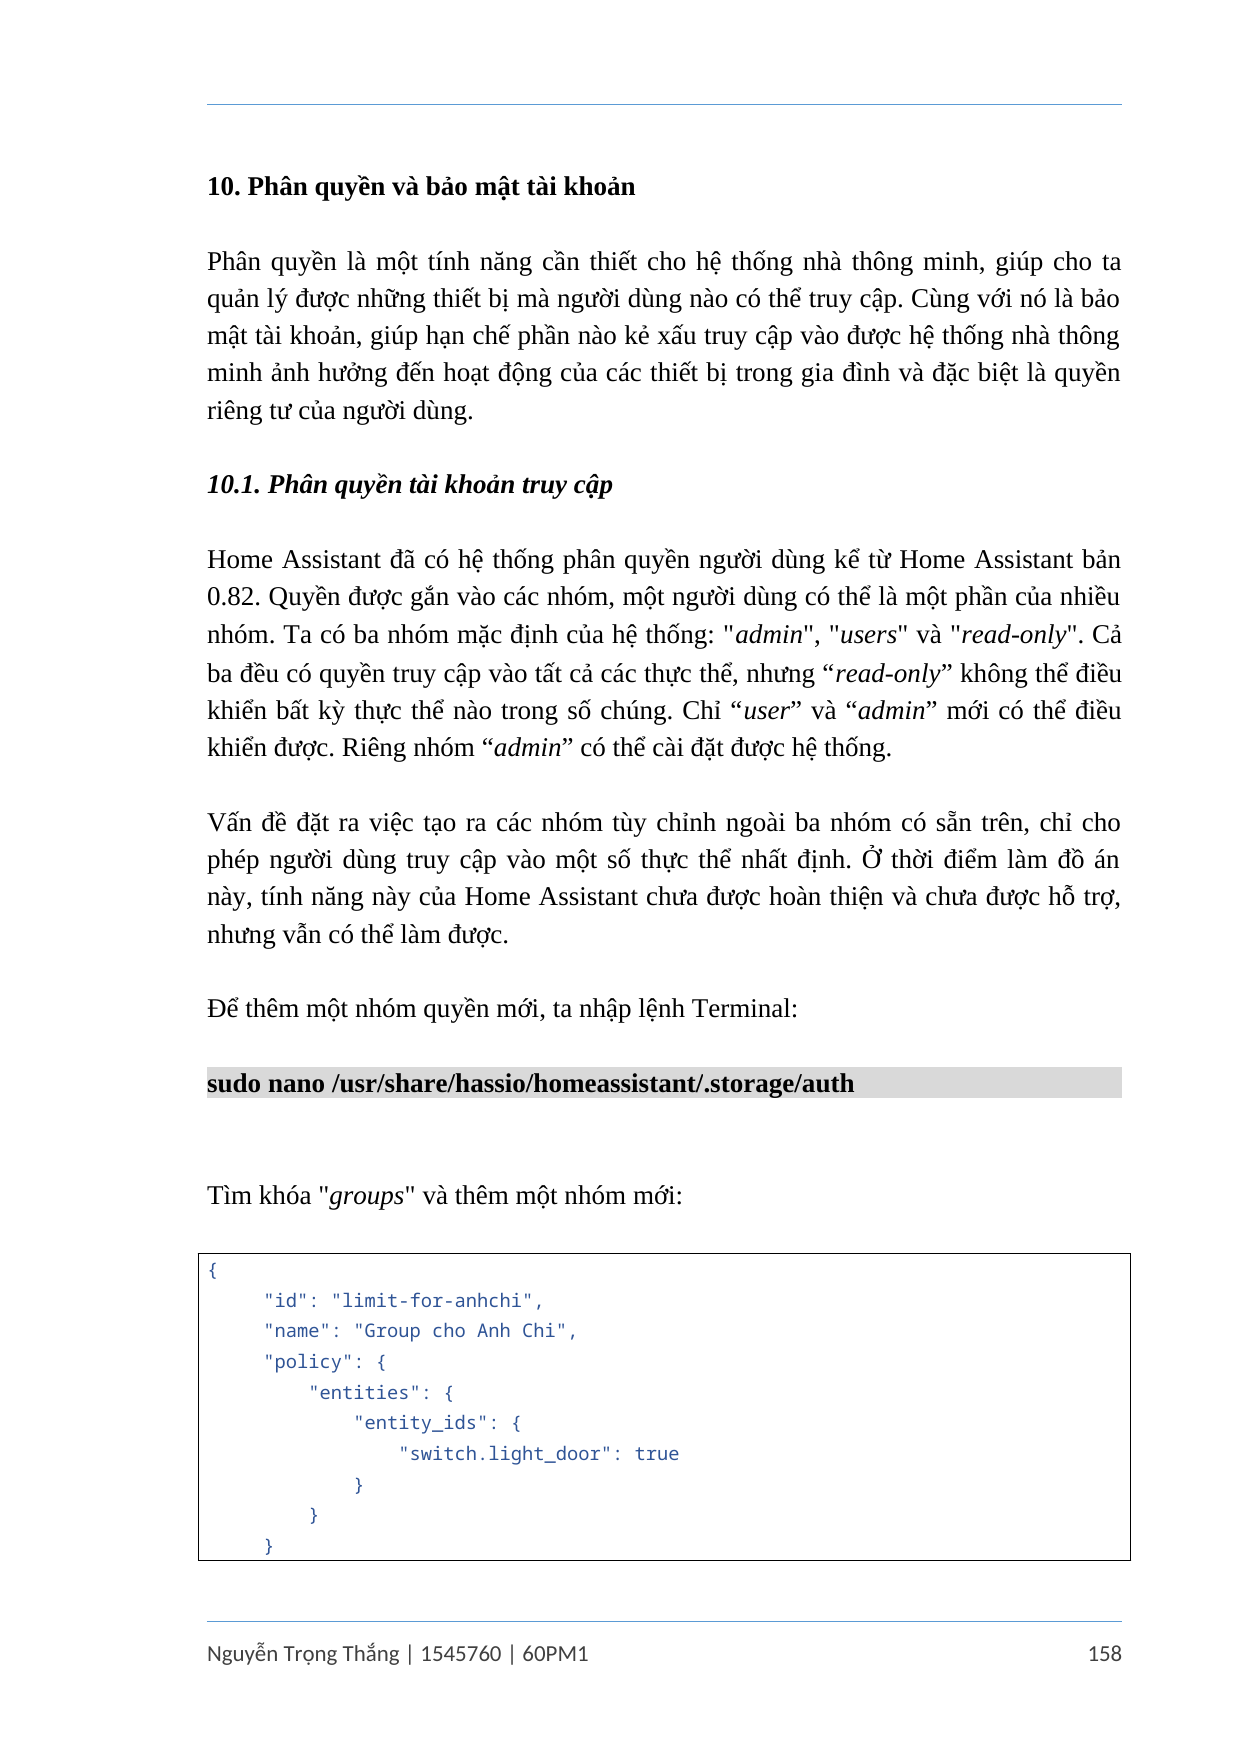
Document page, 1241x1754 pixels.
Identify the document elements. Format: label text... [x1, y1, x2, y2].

text Vấn đề đặt ra việc tạo ra các nhóm tùy chỉnh ngoài ba nhóm có sẵn trên, chỉ cho phép người dùng truy cập vào một số thực thể nhất định. Ở thời điểm làm đồ án này, tính năng này của Home Assistant chưa được hoàn thiện và chưa được hỗ trợ, nhưng vẫn có thể làm được. [207, 806, 1122, 949]
text Để thêm một nhóm quyền mới, ta nhập lệnh Terminal: [207, 992, 1122, 1023]
text Tìm khóa "groups" và thêm một nhóm mới: [207, 1179, 1122, 1210]
text "name": "Group cho Anh Chi", [199, 1314, 1130, 1343]
text } [199, 1468, 1130, 1496]
text } [199, 1529, 1130, 1560]
text "switch.light_door": true [199, 1437, 1130, 1466]
text Phân quyền là một tính năng cần thiết cho hệ thống nhà thông minh, giúp cho ta quản lý được những thiết bị mà người dùng nào có thể truy cập. Cùng với nó là bảo mật tài khoản, giúp hạn chế phần nào kẻ xấu truy cập vào được hệ thống nhà thông minh ảnh hưởng đến hoạt động của các thiết bị trong gia đình và đặc biệt là quyền riêng tư của người dùng. [207, 245, 1122, 425]
text "entity_ids": { [199, 1406, 1130, 1435]
text "policy": { [199, 1345, 1130, 1374]
text { [199, 1254, 1130, 1282]
text "entities": { [199, 1376, 1130, 1404]
text Home Assistant đã có hệ thống phân quyền người dùng kể từ Home Assistant bản 0.82. Quyền được gắn vào các nhóm, một người dùng có thể là một phần của nhiều nhóm. Ta có ba nhóm mặc định của hệ thống: "admin", "users" và "read-only". Cả ba đều có quyền truy cập vào tất cả các thực thể, nhưng “read-only” không thể điều khiển bất kỳ thực thể nào trong số chúng. Chỉ “user” và “admin” mới có thể điều khiển được. Riêng nhóm “admin” có thể cài đặt được hệ thống. [207, 543, 1122, 762]
subtitle 10. Phân quyền và bảo mật tài khoản [207, 170, 1122, 201]
text } [199, 1498, 1130, 1527]
subtitle sudo nano /usr/share/hassio/homeassistant/.storage/auth [854, 1067, 1122, 1098]
subtitle 10.1. Phân quyền tài khoản truy cập [207, 468, 1122, 499]
text "id": "limit-for-anhchi", [199, 1284, 1130, 1313]
